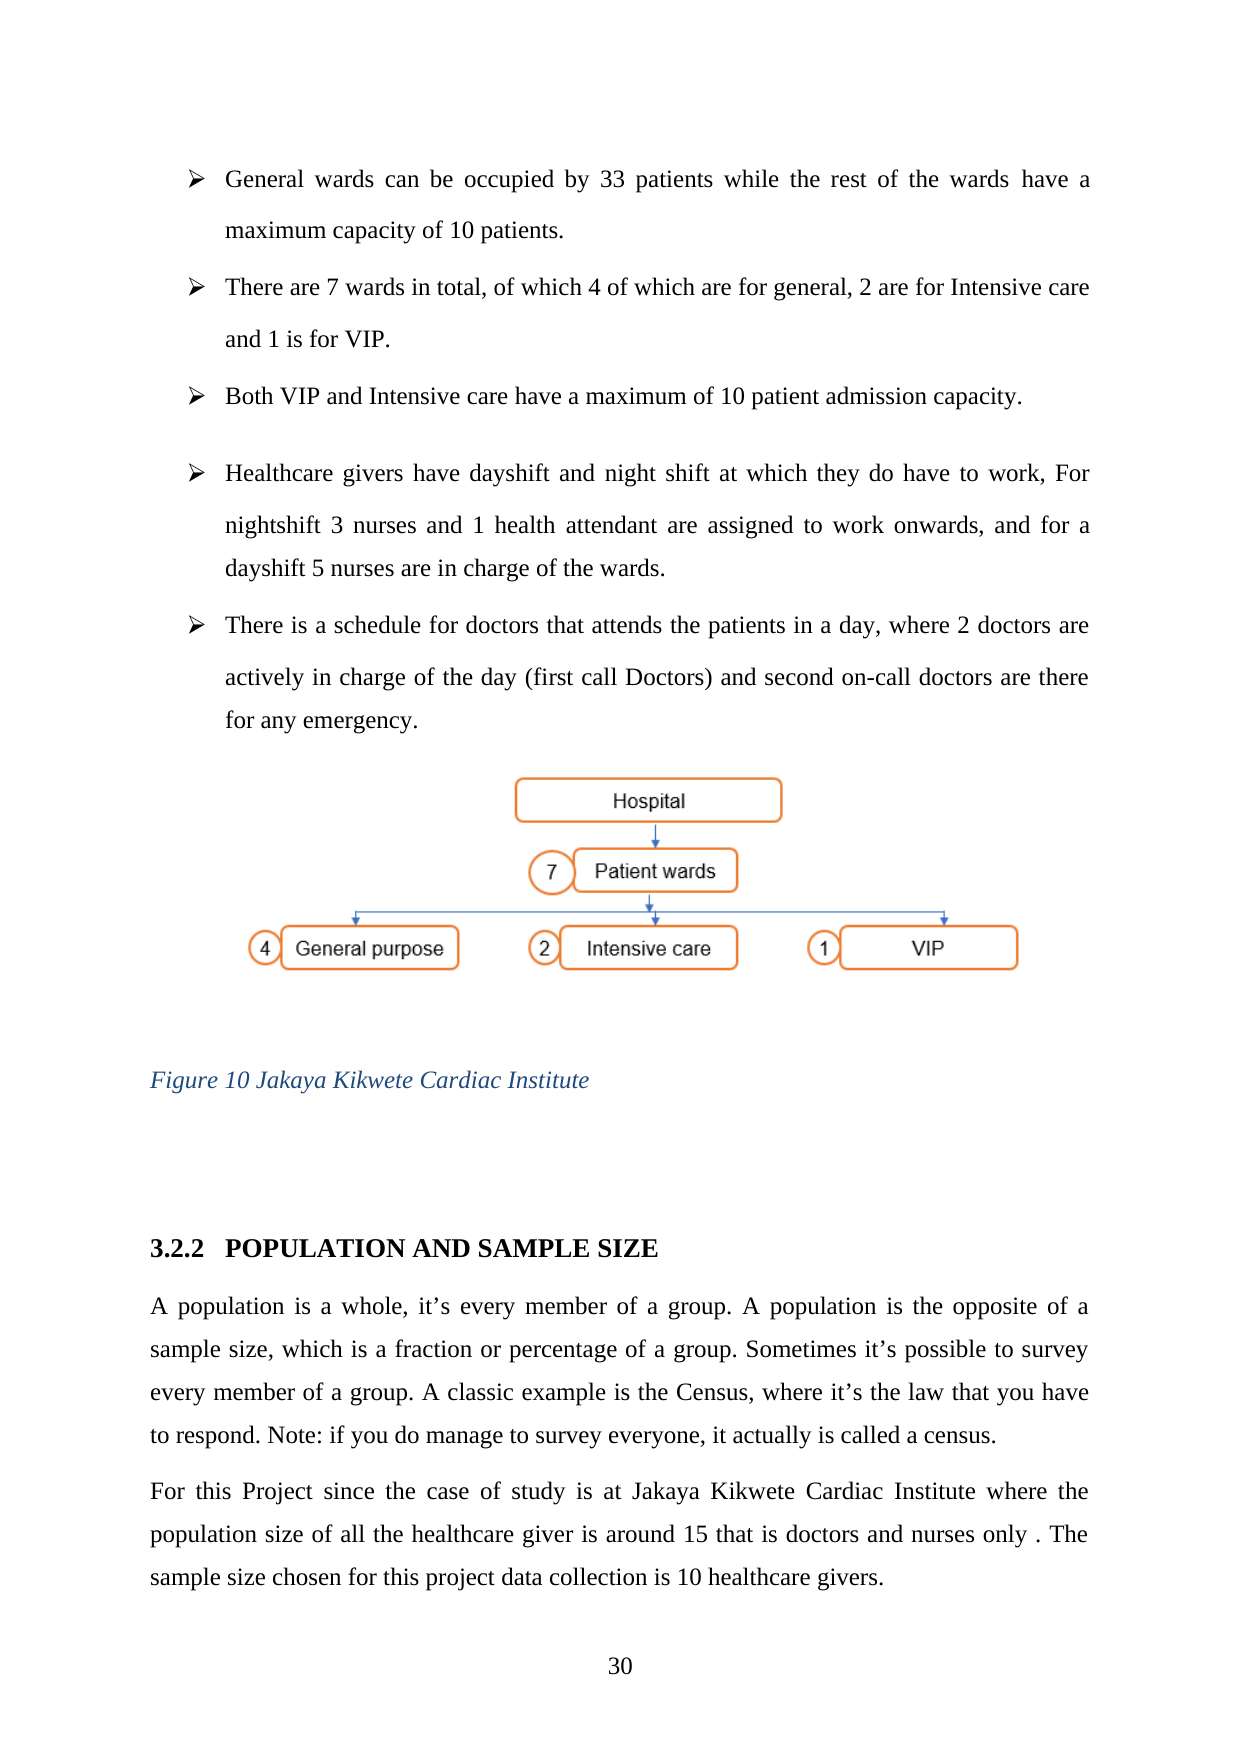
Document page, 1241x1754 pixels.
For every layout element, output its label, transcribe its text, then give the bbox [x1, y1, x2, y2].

list There is a schedule for doctors that attends the patients in a day, where 2 doctors are actively in charge of the day (first call Doctors) and second on-call doctors are there for any emergency. [187, 596, 1090, 734]
text For this Project since the case of study is at Jakaya Kikwete Cardiac Institute where the population size of all the healthcare giver is around 15 that is doctors and nurses only . The sample size chosen for this project data collection is 10 healthcare givers. [150, 1476, 1090, 1591]
text A population is a whole, it’s every member of a group. A population is the opposite of a sample size, which is a fraction or percentage of a group. Sometimes it’s possible to survey every member of a group. A classic example is the Census, where it’s the law that you have to respond. Note: if you do manage to survey everyone, it actually is called a census. [150, 1291, 1090, 1449]
list General wards can be occupied by 33 patients while the rest of the wards have a maximum capacity of 10 patients. [187, 150, 1090, 244]
list There are 7 wards in total, of which 4 of which are for general, 2 are for Intensive care and 1 is for VIP. [187, 259, 1090, 353]
list Healthcare givers have dayshift and night shift at which they do have to work, For nightshift 3 nurses and 1 health attendant are assigned to work onwards, and for a dayshift 5 nurses are in charge of the wards. [187, 444, 1090, 582]
subtitle 3.2.2 POPULATION AND SAMPLE SIZE [150, 1232, 1090, 1263]
picture [225, 748, 1166, 1038]
list Both VIP and Intensive care have a maximum of 10 patient admission capacity. [187, 367, 1090, 419]
text Figure Jakaya Kikwete Cardiac Institute [150, 1065, 1090, 1093]
